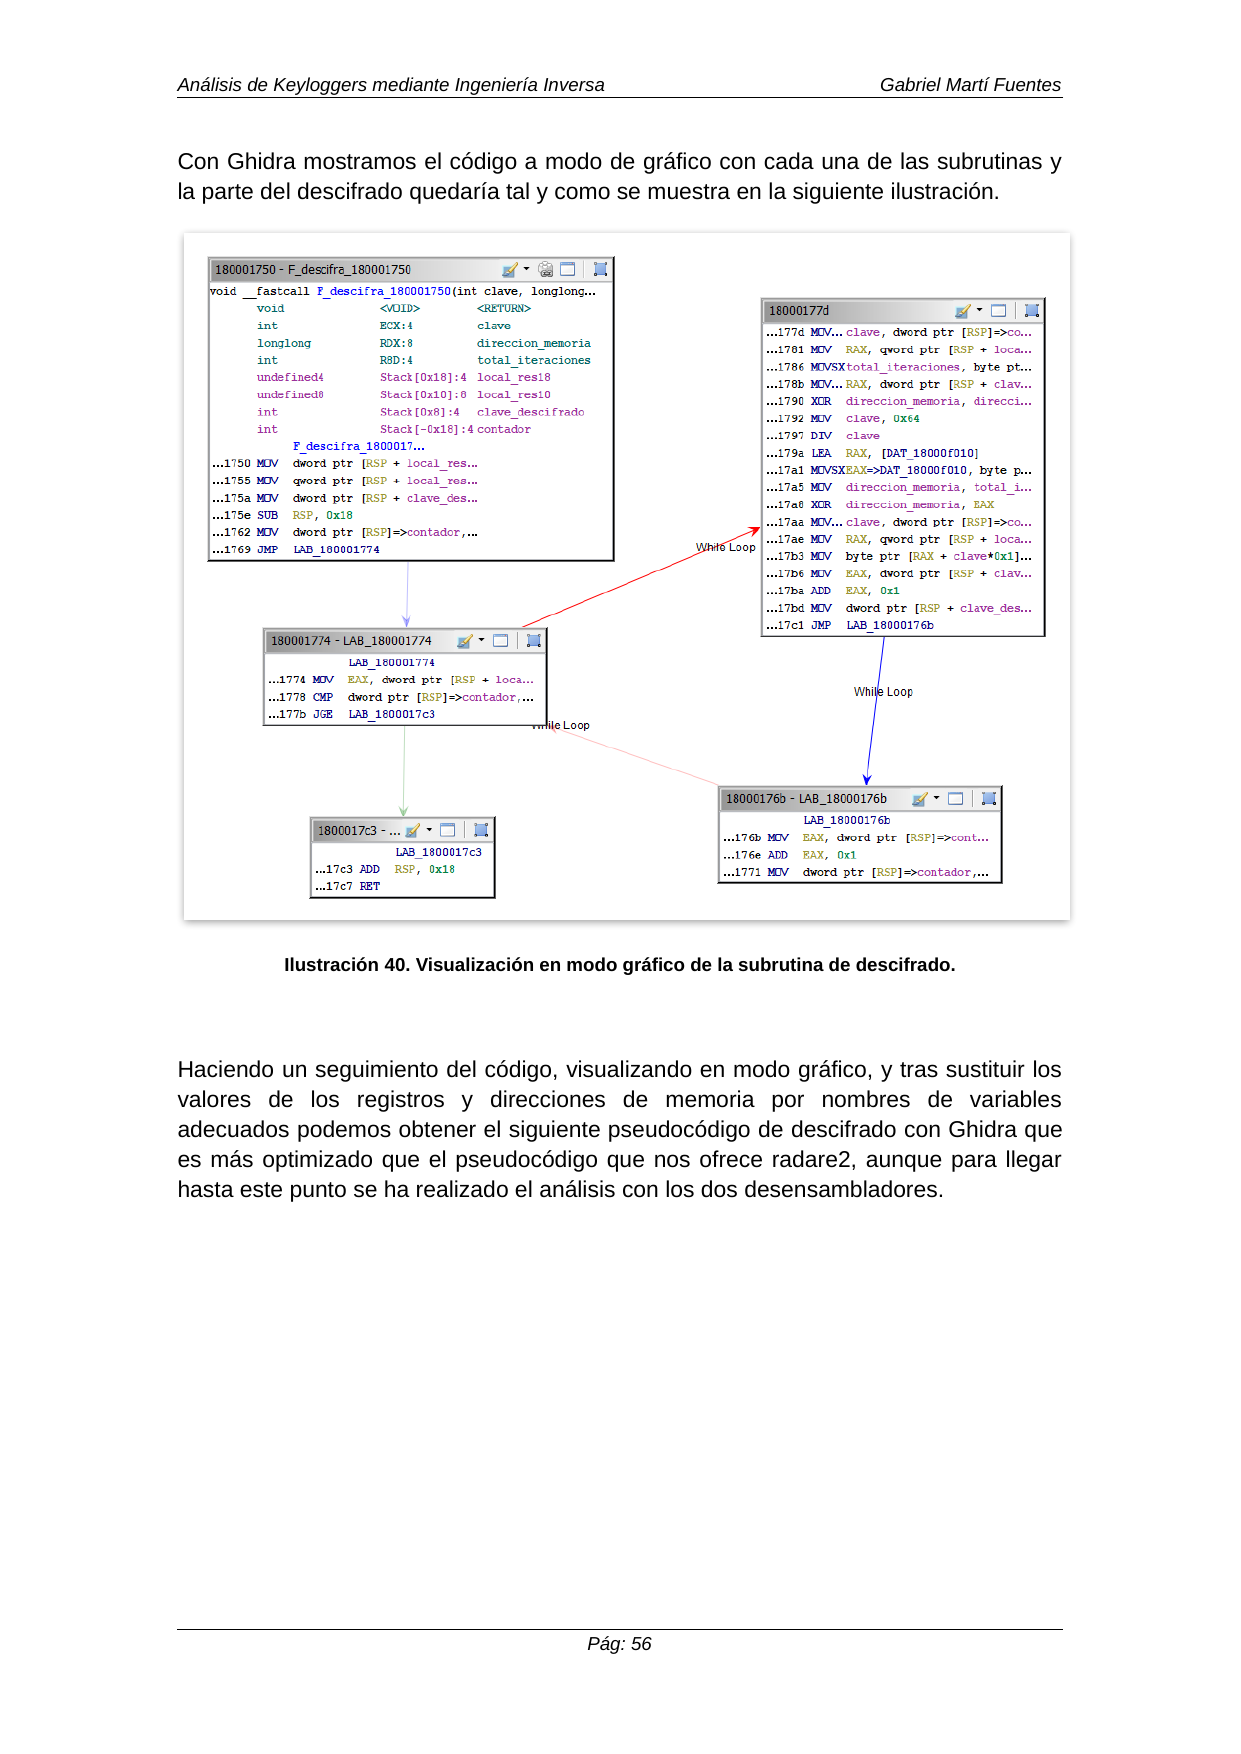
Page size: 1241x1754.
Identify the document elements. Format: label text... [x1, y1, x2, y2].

picture [199, 248, 1055, 906]
text Con Ghidra mostramos el código a modo de gráfico con cada una de las subrutinas y la parte del descifrado quedaría tal y como se muestra en la siguiente ilustración. [177, 148, 1063, 204]
text Ilustración 40. Visualización en modo gráfico de la subrutina de descifrado. [177, 954, 1063, 975]
text Haciendo un seguimiento del código, visualizando en modo gráfico, y tras sustituir los valores de los registros y direcciones de memoria por nombres de variables adecuados podemos obtener el siguiente pseudocódigo de descifrado con Ghidra que es más optimizado que el pseudocódigo que nos ofrece radare2, aunque para llegar hasta este punto se ha realizado el análisis con los dos desensambladores. [177, 1056, 1063, 1203]
